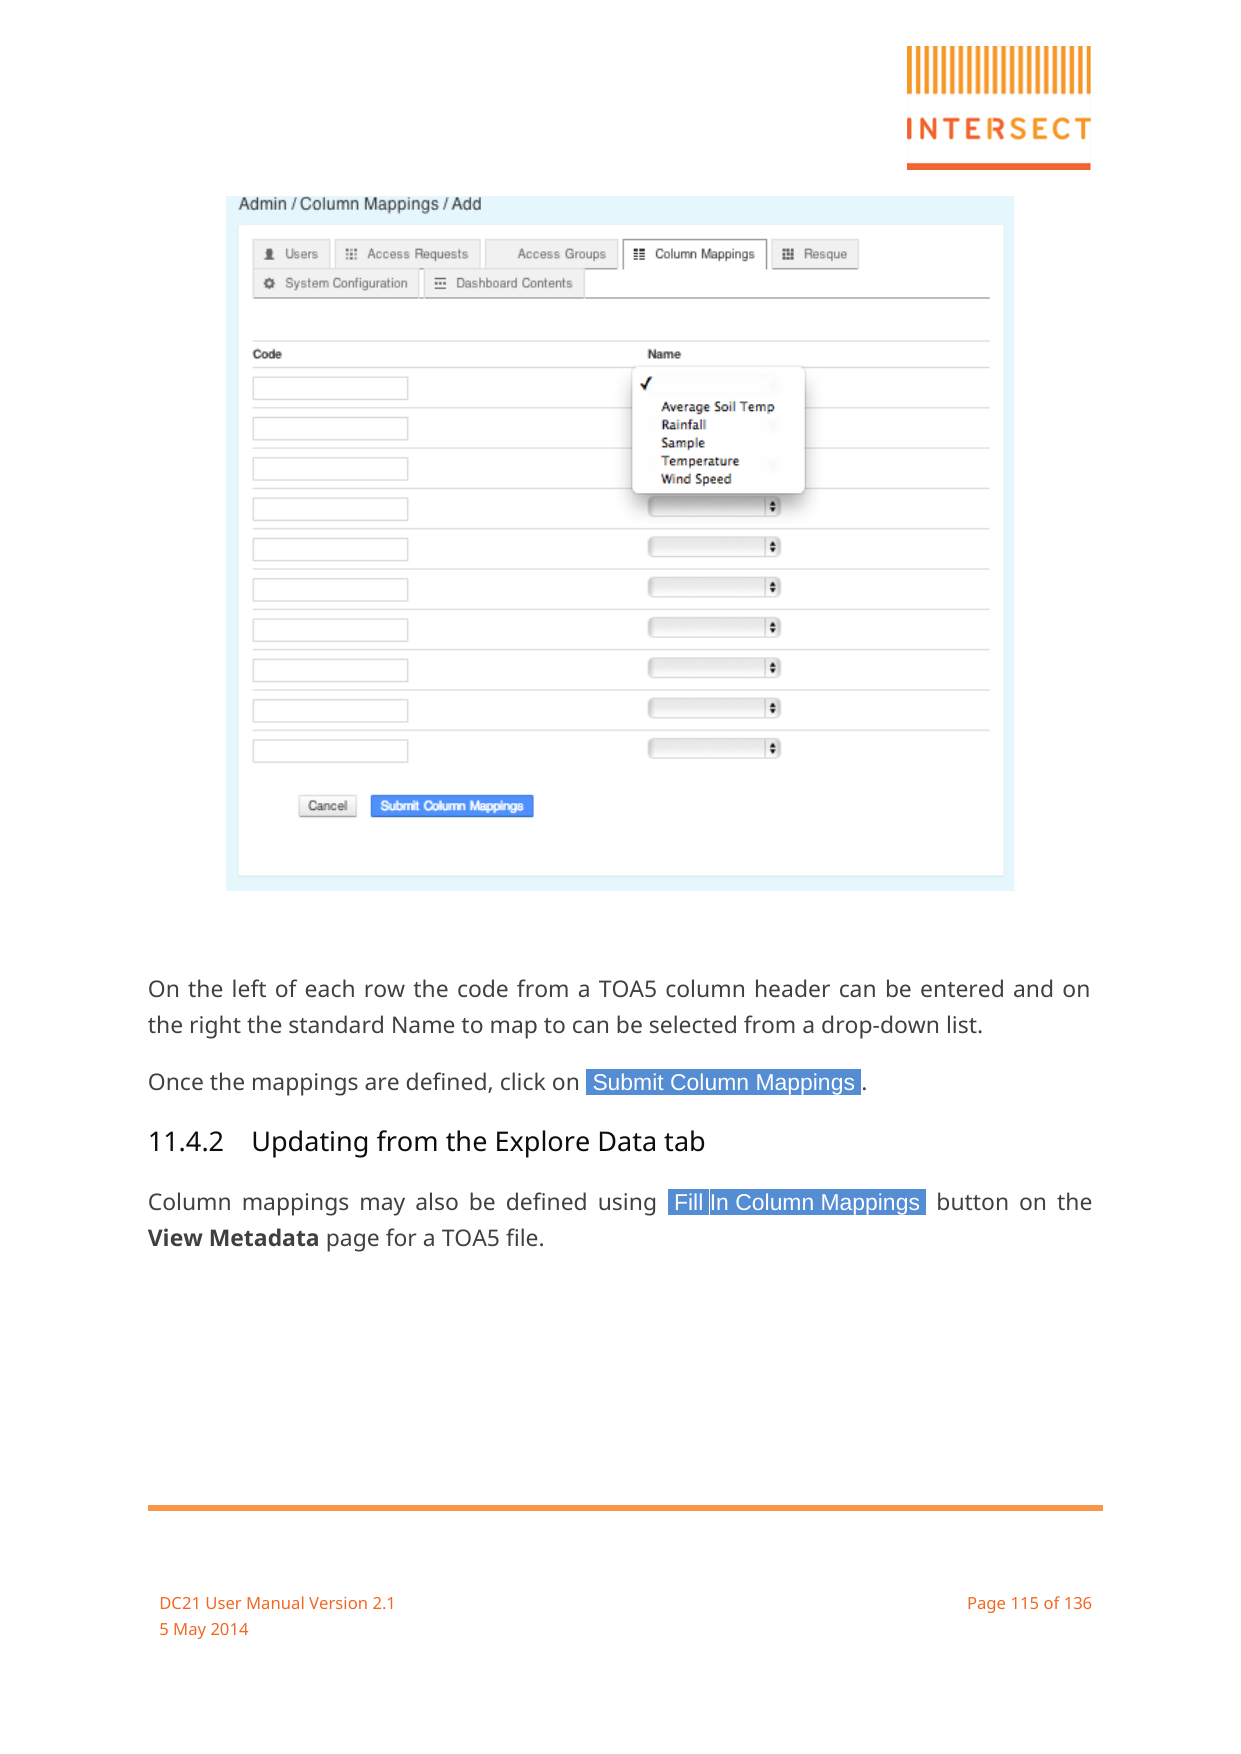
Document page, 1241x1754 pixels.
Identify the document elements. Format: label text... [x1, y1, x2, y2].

text Column mappings may also be defined using Fill In Column Mappings button on the View Metadata page for a TOA5 file. [148, 1186, 1092, 1253]
text On the left of each row the code from a TOA5 column header can be entered and on the right the standard Name to map to can be selected from a drop-down list. [148, 973, 1092, 1040]
picture [905, 44, 1093, 172]
subtitle Updating from the Explore Data tab [148, 1122, 1092, 1159]
picture [226, 196, 1015, 891]
text Once the mappings are defined, click on Submit Column Mappings . [148, 1066, 1092, 1097]
